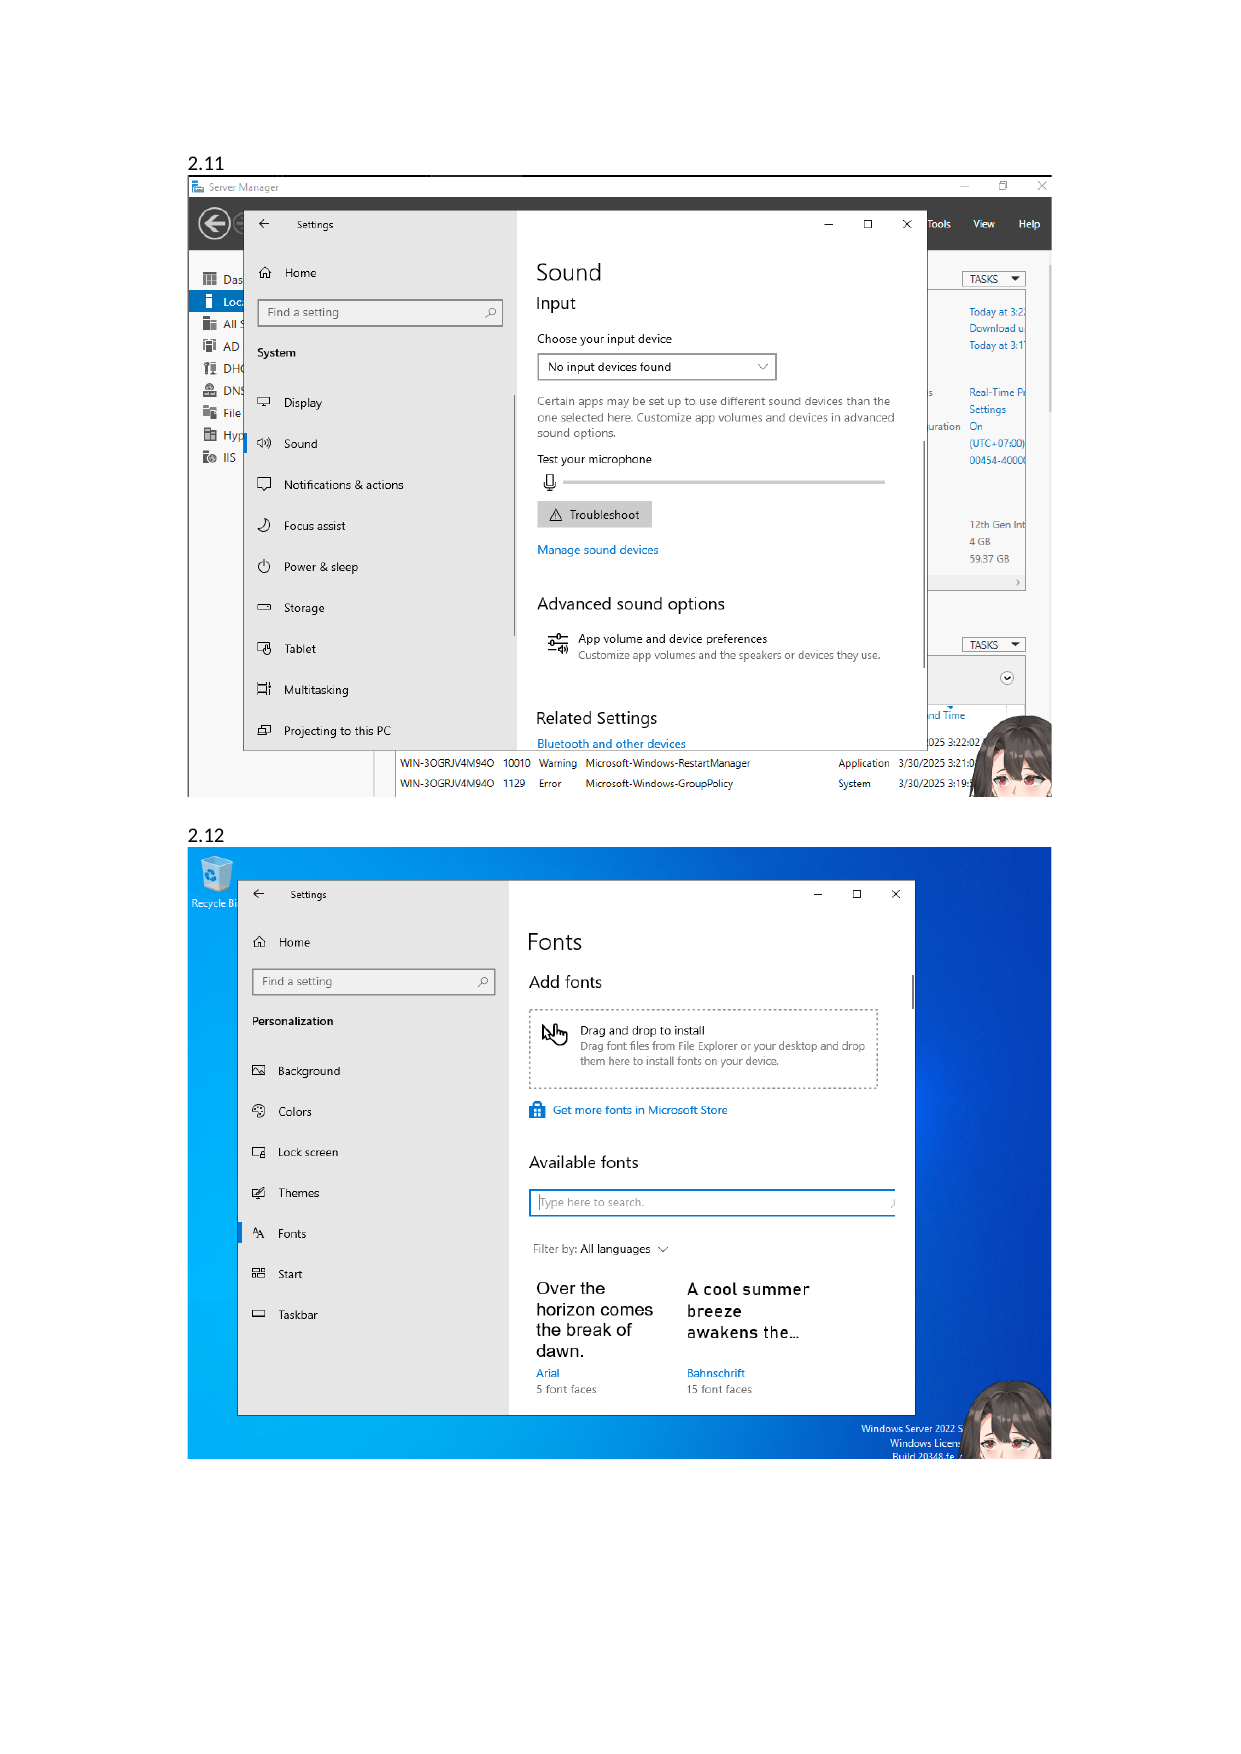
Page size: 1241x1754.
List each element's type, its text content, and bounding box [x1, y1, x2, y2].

picture [187, 175, 1052, 797]
picture [187, 898, 197, 902]
picture [202, 847, 1052, 1459]
text 2.11 [187, 150, 1053, 175]
text 2.12 [187, 822, 1053, 847]
